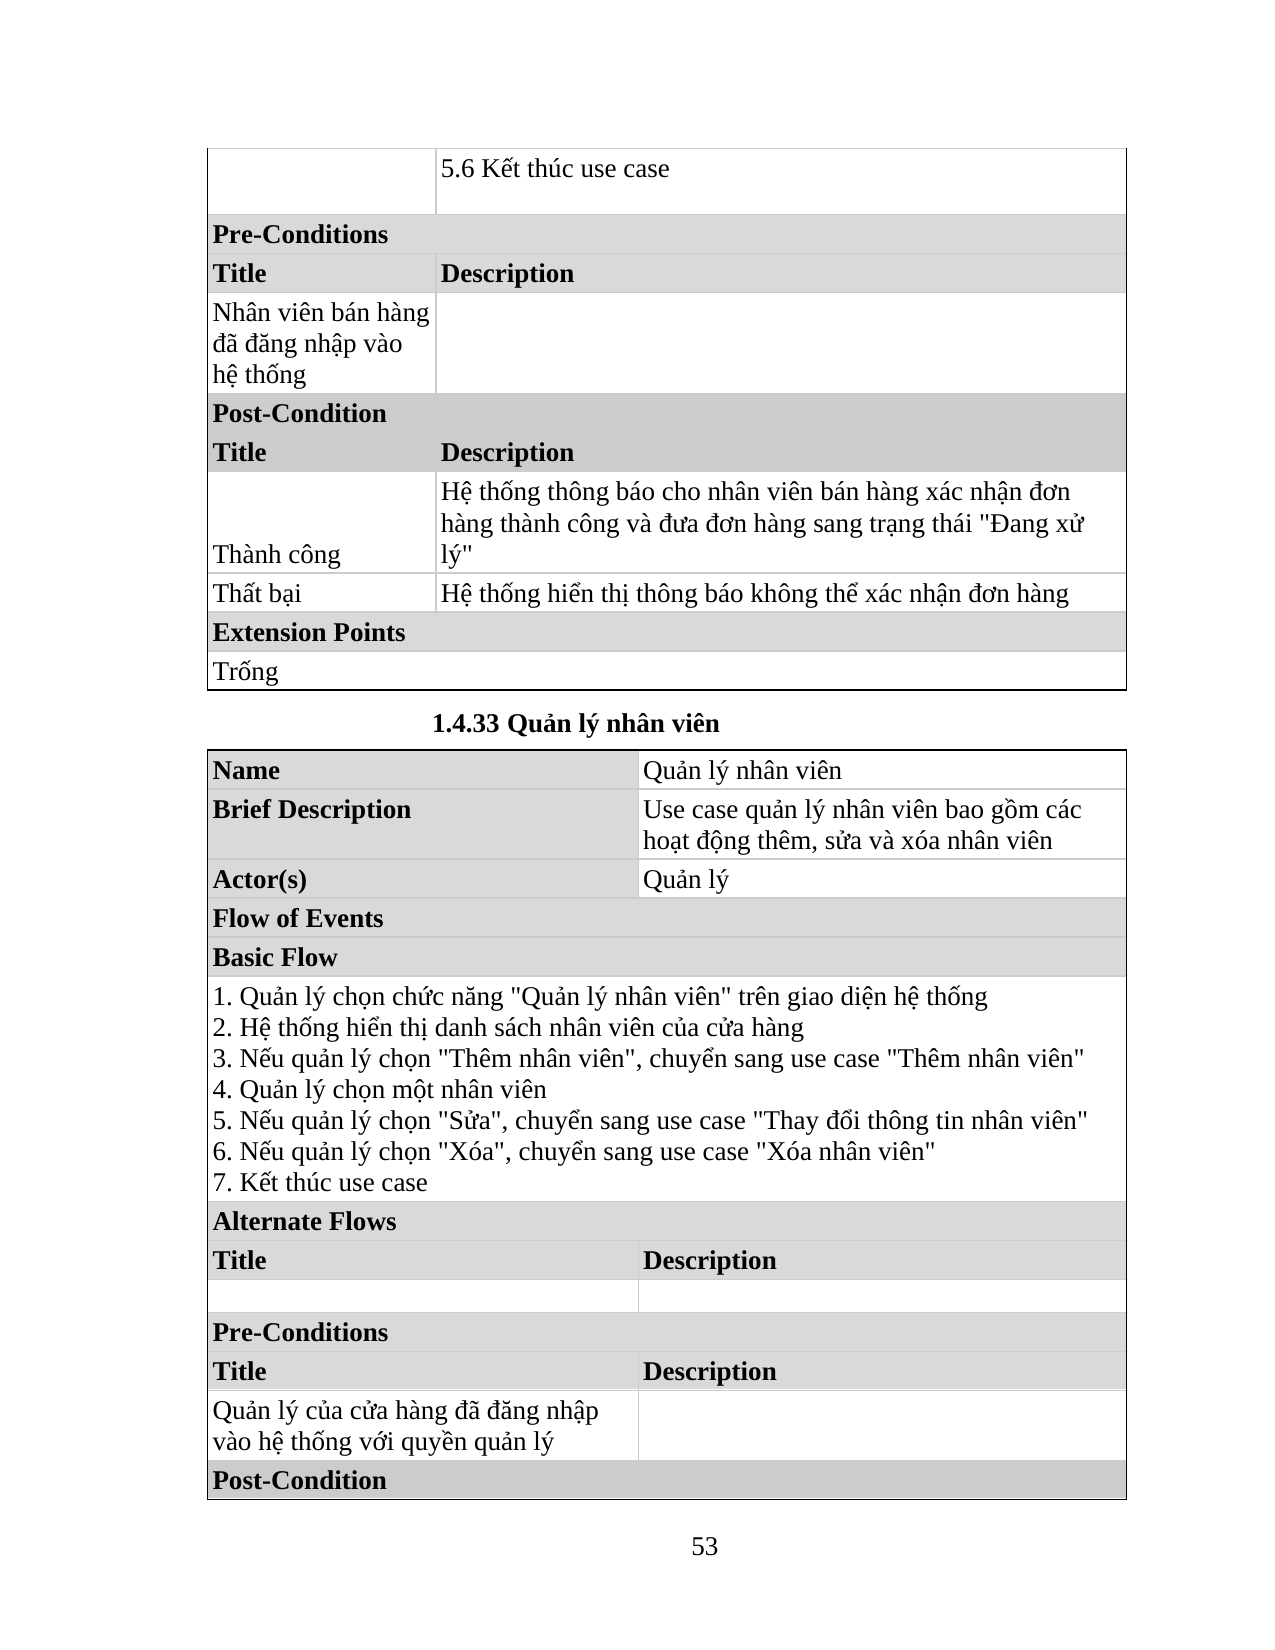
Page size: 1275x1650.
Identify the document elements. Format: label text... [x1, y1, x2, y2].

table_cell Description [437, 254, 1126, 292]
table_cell Title [208, 433, 435, 471]
subtitle Quản lý nhân viên [357, 707, 1127, 738]
table_cell Description [639, 1352, 1126, 1389]
table_cell Brief Description [208, 790, 638, 858]
table_cell Title [208, 1241, 638, 1279]
table_cell Pre-Conditions [208, 1313, 1126, 1351]
table_cell Flow of Events [208, 899, 1126, 936]
table_cell Basic Flow [208, 938, 1126, 975]
table_cell [437, 293, 1126, 393]
table_cell Description [437, 433, 1126, 471]
table_cell Quản lý của cửa hàng đã đăng nhập vào hệ thống với quyền quản lý [208, 1391, 638, 1459]
table_cell Thành công [208, 472, 435, 572]
table_cell Extension Points [208, 613, 1126, 650]
table_cell [639, 1280, 1126, 1312]
table_cell Actor(s) [208, 860, 638, 897]
table_cell Post-Condition [208, 395, 1126, 432]
table_cell Hệ thống thông báo cho nhân viên bán hàng xác nhận đơn hàng thành công và đưa đơn hàng sang trạng thái "Đang xử lý" [437, 472, 1126, 572]
table_cell Title [208, 1352, 638, 1389]
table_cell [208, 149, 435, 214]
table_cell Title [208, 254, 435, 292]
table_cell Alternate Flows [208, 1202, 1126, 1240]
table_cell 1. Quản lý chọn chức năng "Quản lý nhân viên" trên giao diện hệ thống 2. Hệ thống hiển thị danh sách nhân viên của cửa hàng 3. Nếu quản lý chọn "Thêm nhân viên", chuyển sang use case "Thêm nhân viên" 4. Quản lý chọn một nhân viên 5. Nếu quản lý chọn "Sửa", chuyển sang use case "Thay đổi thông tin nhân viên" 6. Nếu quản lý chọn "Xóa", chuyển sang use case "Xóa nhân viên" 7. Kết thúc use case [208, 977, 1126, 1201]
table_cell Hệ thống hiển thị thông báo không thể xác nhận đơn hàng [437, 574, 1126, 611]
table_header Quản lý nhân viên [639, 751, 1126, 788]
table_cell Pre-Conditions [208, 215, 1126, 253]
table_cell [208, 1280, 638, 1312]
table_header Name [208, 751, 638, 788]
table_cell Use case quản lý nhân viên bao gồm các hoạt động thêm, sửa và xóa nhân viên [639, 790, 1126, 858]
table_cell Nhân viên bán hàng đã đăng nhập vào hệ thống [208, 293, 435, 393]
table_cell Quản lý [639, 860, 1126, 897]
table_cell Description [639, 1241, 1126, 1279]
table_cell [437, 149, 1126, 214]
table_cell Thất bại [208, 574, 435, 611]
table_cell Post-Condition [208, 1461, 1126, 1498]
table_cell [639, 1391, 1126, 1459]
table_cell Trống [208, 652, 1126, 689]
